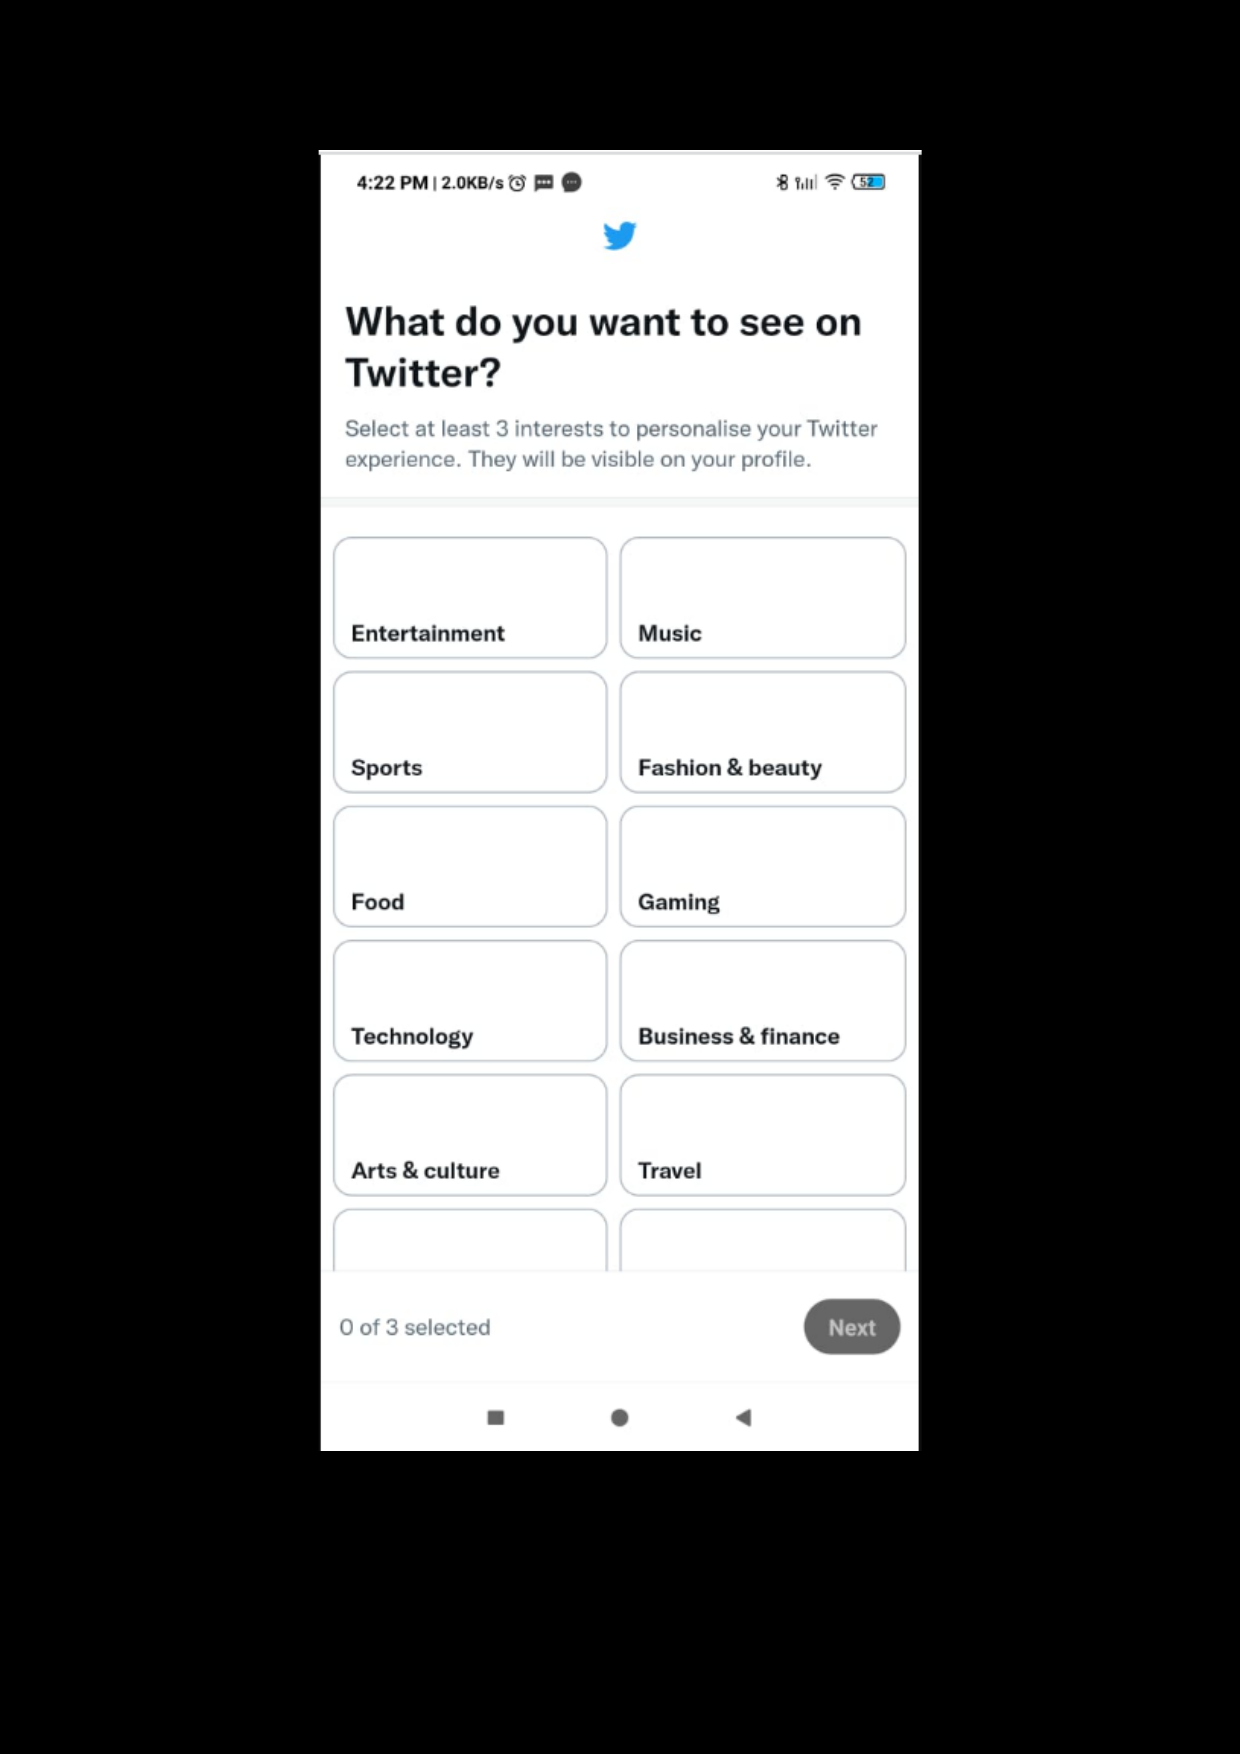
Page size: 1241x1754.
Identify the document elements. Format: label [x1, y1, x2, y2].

picture [318, 150, 922, 1451]
